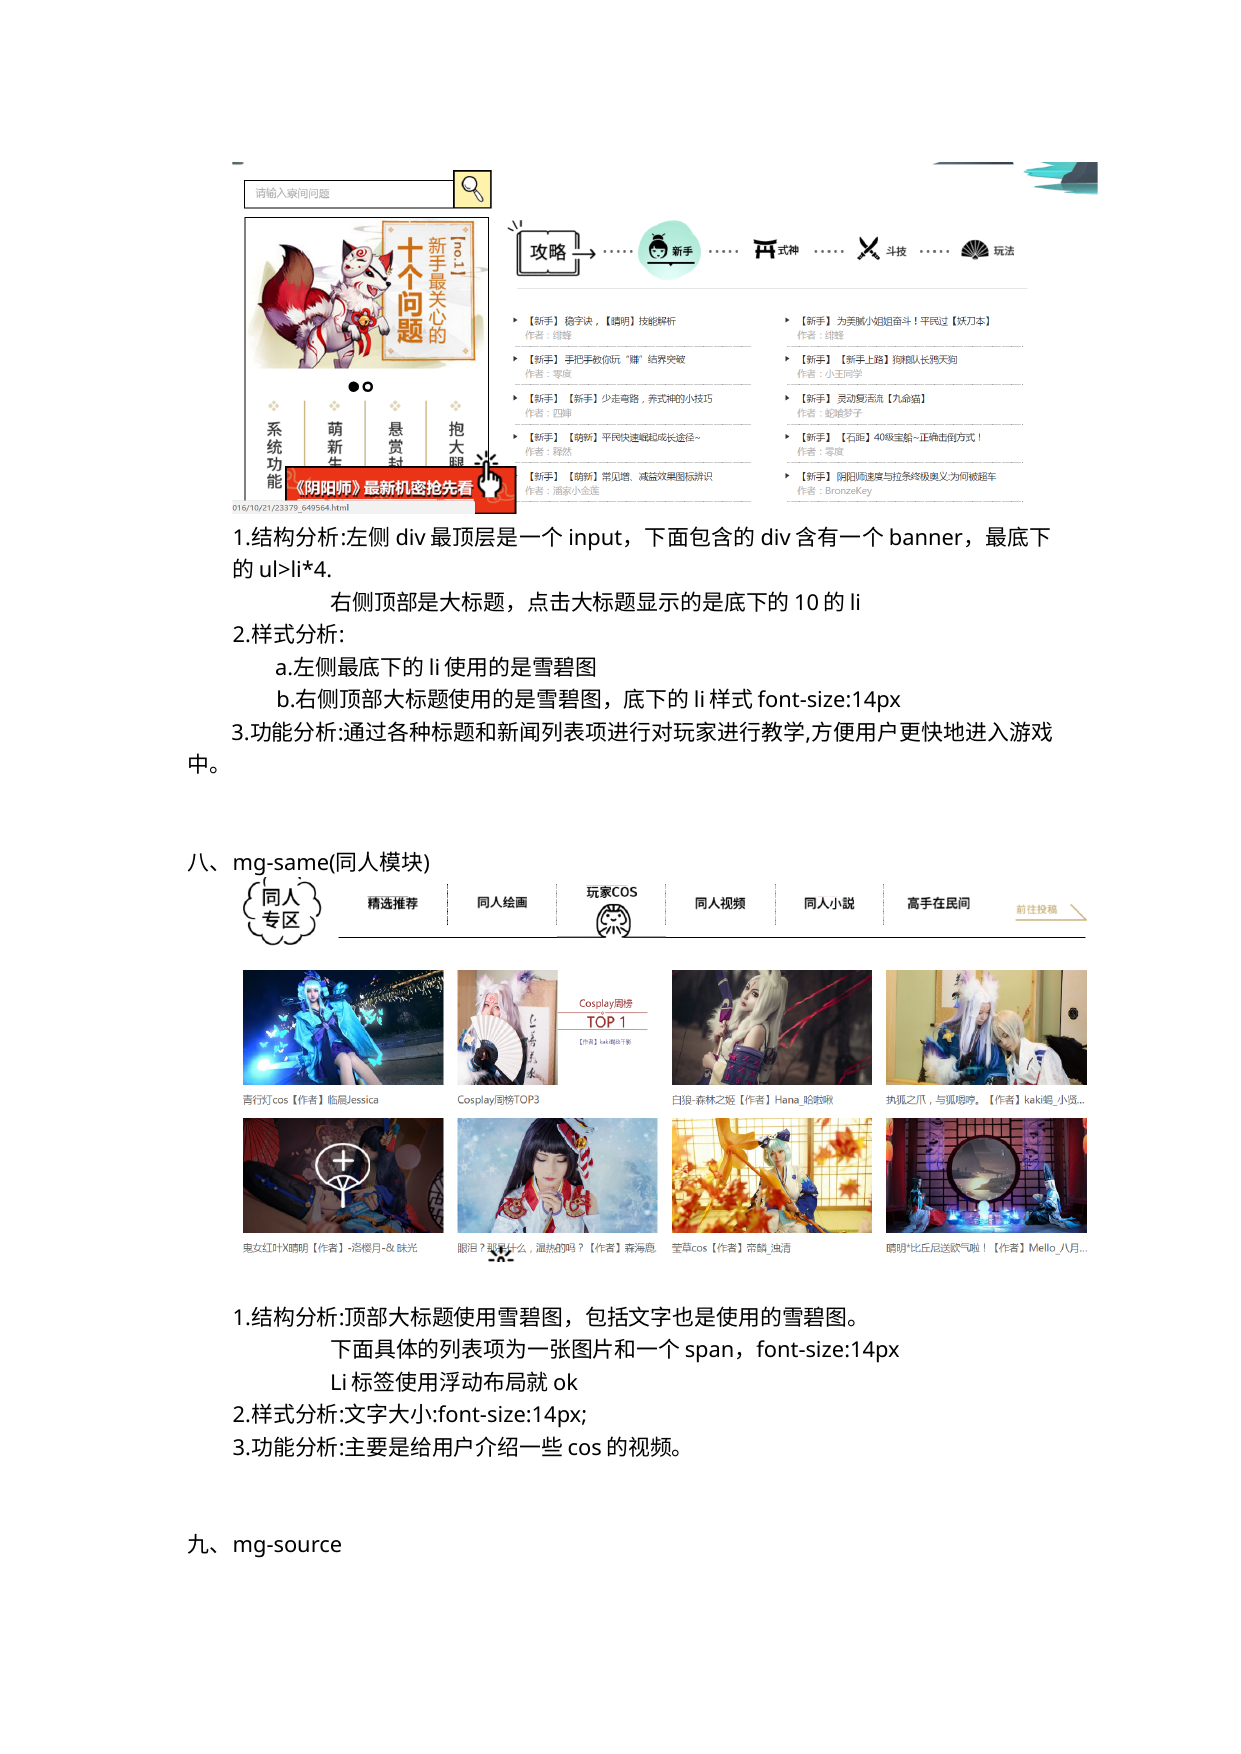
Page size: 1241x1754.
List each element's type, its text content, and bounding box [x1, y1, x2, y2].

list mg-source [187, 1527, 1053, 1559]
list 1.结构分析:顶部大标题使用雪碧图，包括文字也是使用的雪碧图。 [232, 1299, 1053, 1332]
text 3.功能分析:通过各种标题和新闻列表项进行对玩家进行教学,方便用户更快地进入游戏中。 [187, 714, 1053, 779]
list mg-same(同人模块) [187, 844, 1053, 877]
list 2.样式分析: [232, 617, 1053, 649]
picture [232, 877, 1098, 1262]
list b.右侧顶部大标题使用的是雪碧图，底下的li样式font-size:14px [232, 682, 1053, 714]
list 1.结构分析:左侧div最顶层是一个input，下面包含的div含有一个banner，最底下的ul>li*4. [232, 519, 1053, 584]
list 3.功能分析:主要是给用户介绍一些cos的视频。 [232, 1429, 1053, 1462]
list a.左侧最底下的li使用的是雪碧图 [232, 649, 1053, 682]
list 下面具体的列表项为一张图片和一个span，font-size:14px [232, 1332, 1053, 1364]
list 右侧顶部是大标题，点击大标题显示的是底下的10的li [232, 584, 1053, 617]
picture [232, 162, 1098, 514]
list 2.样式分析:文字大小:font-size:14px; [232, 1397, 1053, 1429]
list Li标签使用浮动布局就ok [232, 1364, 1053, 1397]
